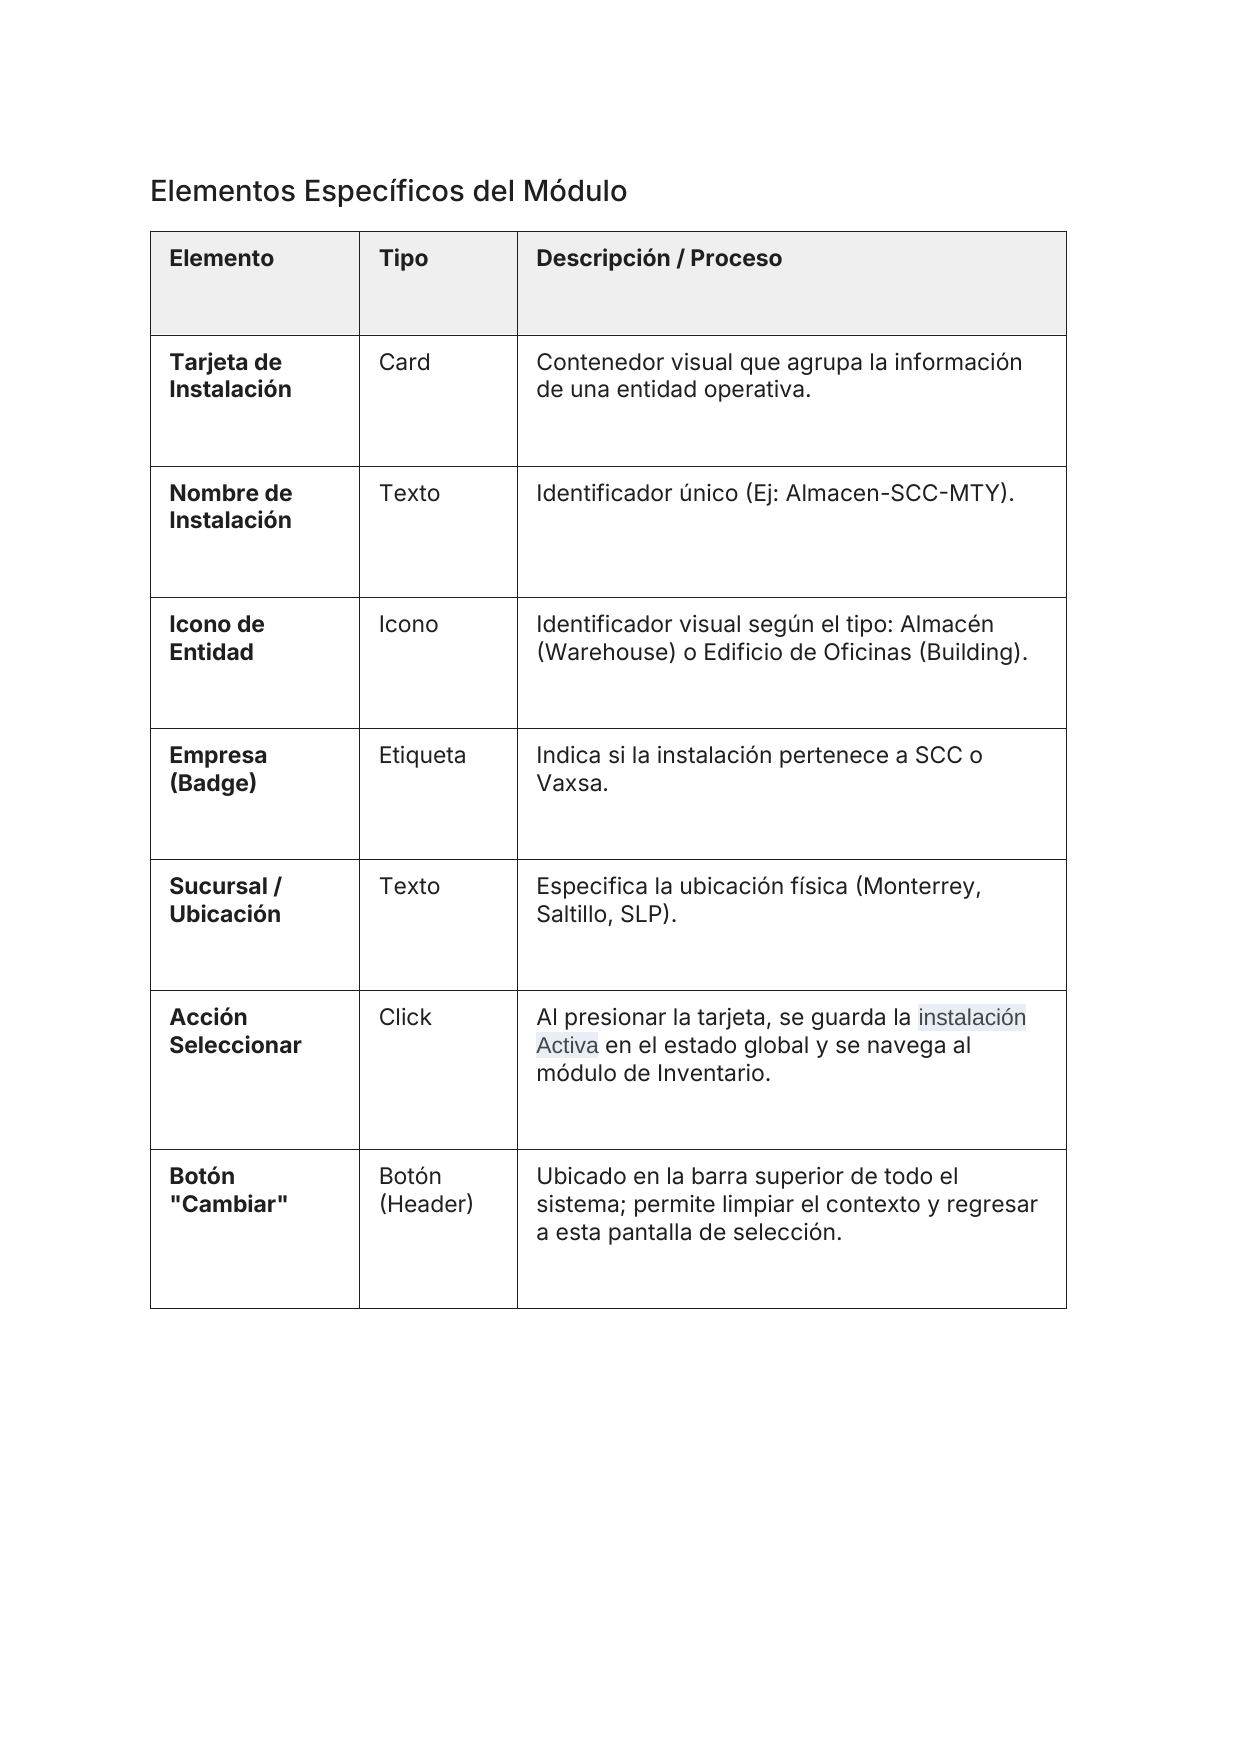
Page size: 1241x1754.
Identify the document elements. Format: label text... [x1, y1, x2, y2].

table_cell Tarjeta de Instalación [151, 336, 359, 466]
table_cell Card [360, 336, 517, 466]
table_cell Sucursal / Ubicación [151, 860, 359, 990]
table_cell Especifica la ubicación física (Monterrey, Saltillo, SLP). [518, 860, 1066, 990]
table_cell Nombre de Instalación [151, 467, 359, 597]
table_cell Icono [360, 598, 517, 728]
table_header Tipo [360, 232, 517, 334]
table_cell Al presionar la tarjeta, se guarda la instalación Activa en el estado global y se navega al módulo de Inventario. [518, 991, 1066, 1149]
table_cell Texto [360, 467, 517, 597]
table_cell Icono de Entidad [151, 598, 359, 728]
table_cell Click [360, 991, 517, 1149]
table_header Elemento [151, 232, 359, 334]
table_header Descripción / Proceso [518, 232, 1066, 334]
table_cell Etiqueta [360, 729, 517, 859]
table_cell Contenedor visual que agrupa la información de una entidad operativa. [518, 336, 1066, 466]
table_cell Identificador visual según el tipo: Almacén (Warehouse) o Edificio de Oficinas (Building). [518, 598, 1066, 728]
table_cell Empresa (Badge) [151, 729, 359, 859]
subtitle Elementos Específicos del Módulo [150, 173, 1090, 208]
table_cell Acción Seleccionar [151, 991, 359, 1149]
table_cell Botón "Cambiar" [151, 1150, 359, 1308]
table_cell Ubicado en la barra superior de todo el sistema; permite limpiar el contexto y regresar a esta pantalla de selección. [518, 1150, 1066, 1308]
table_cell Botón (Header) [360, 1150, 517, 1308]
table_cell Indica si la instalación pertenece a SCC o Vaxsa. [518, 729, 1066, 859]
table_cell Identificador único (Ej: Almacen-SCC-MTY). [518, 467, 1066, 597]
table_cell Texto [360, 860, 517, 990]
